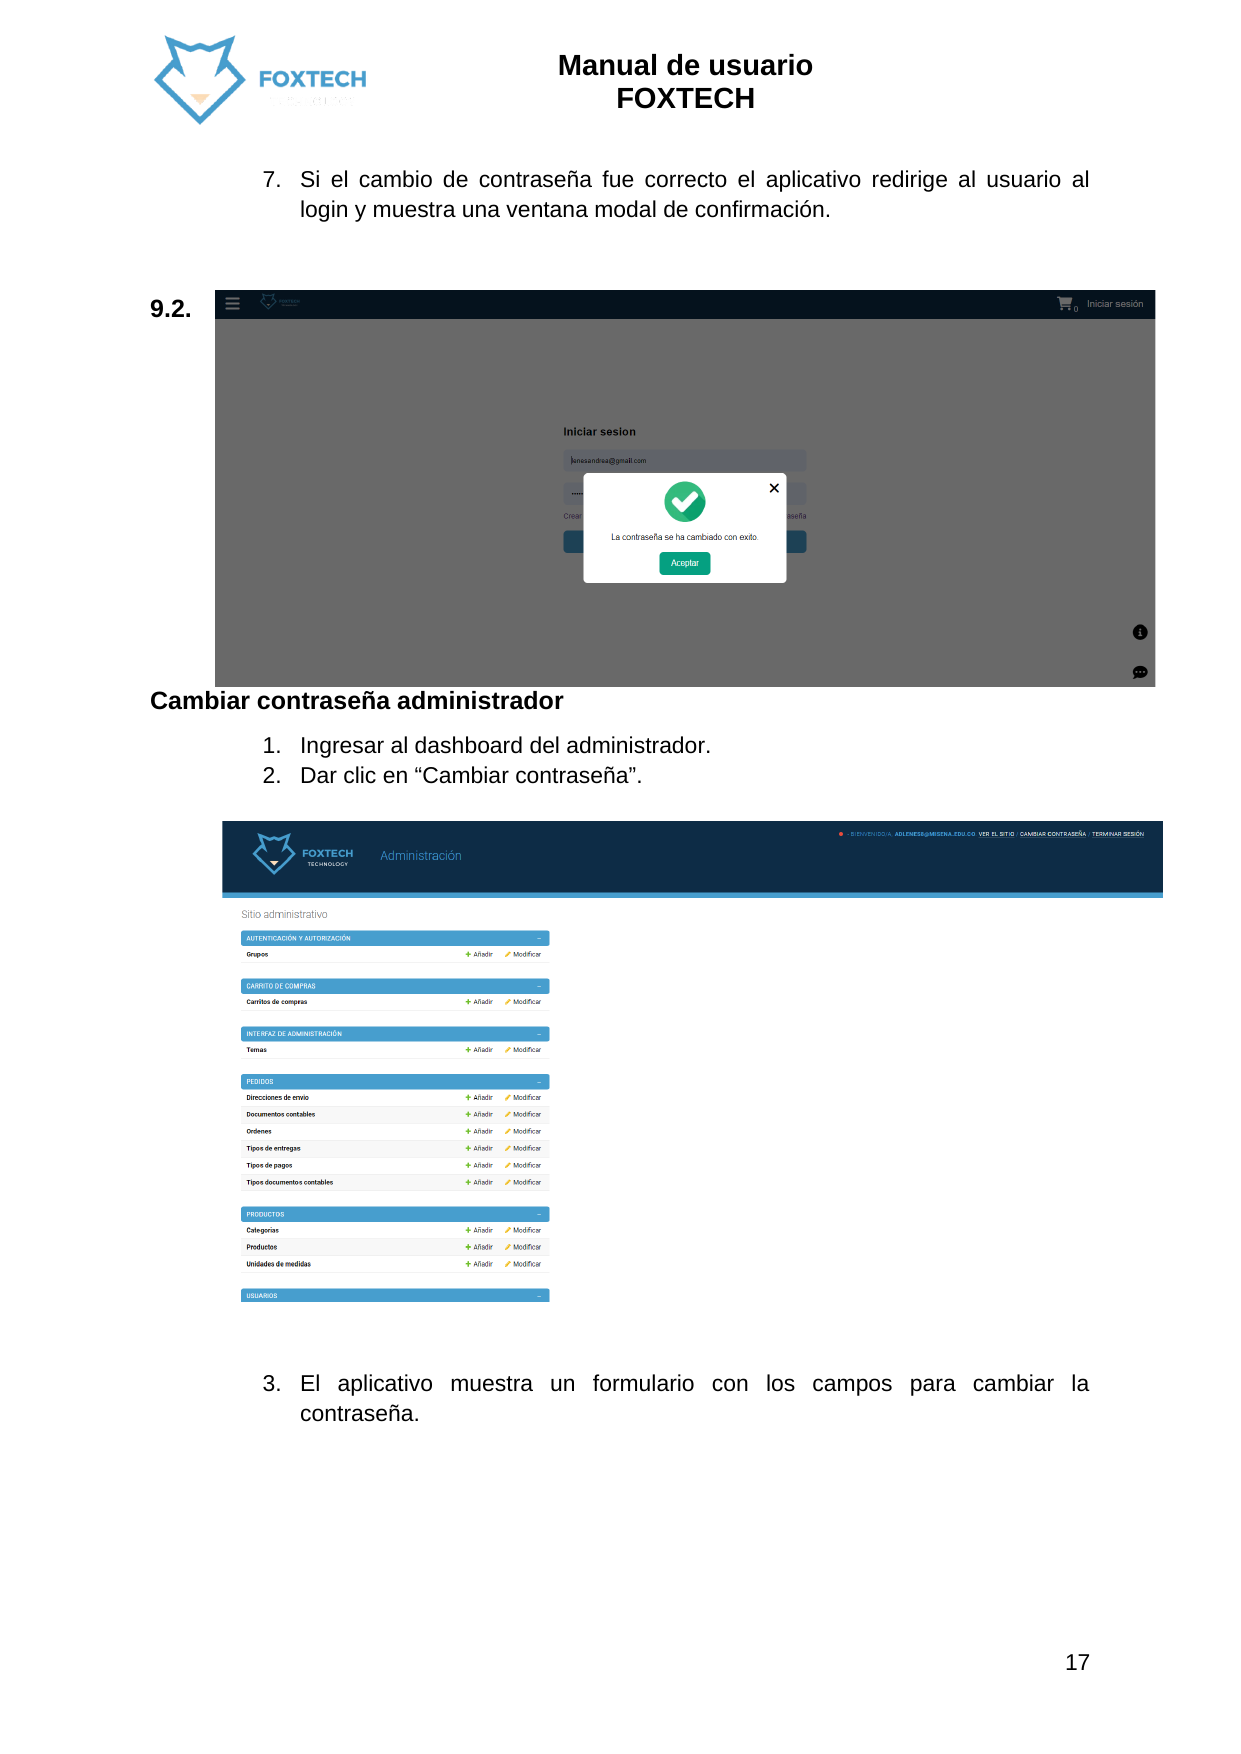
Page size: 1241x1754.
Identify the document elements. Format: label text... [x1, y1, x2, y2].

picture [130, 31, 400, 140]
picture [215, 290, 1156, 687]
list Dar clic en “Cambiar contraseña”. [262, 762, 1090, 788]
list Ingresar al dashboard del administrador. [262, 732, 1090, 758]
list Si el cambio de contraseña fue correcto el aplicativo redirige al usuario al login y muestra una ventana modal de confirmación. [262, 166, 1090, 222]
picture [222, 821, 1163, 1302]
list El aplicativo muestra un formulario con los campos para cambiar la contraseña. [262, 1369, 1090, 1426]
